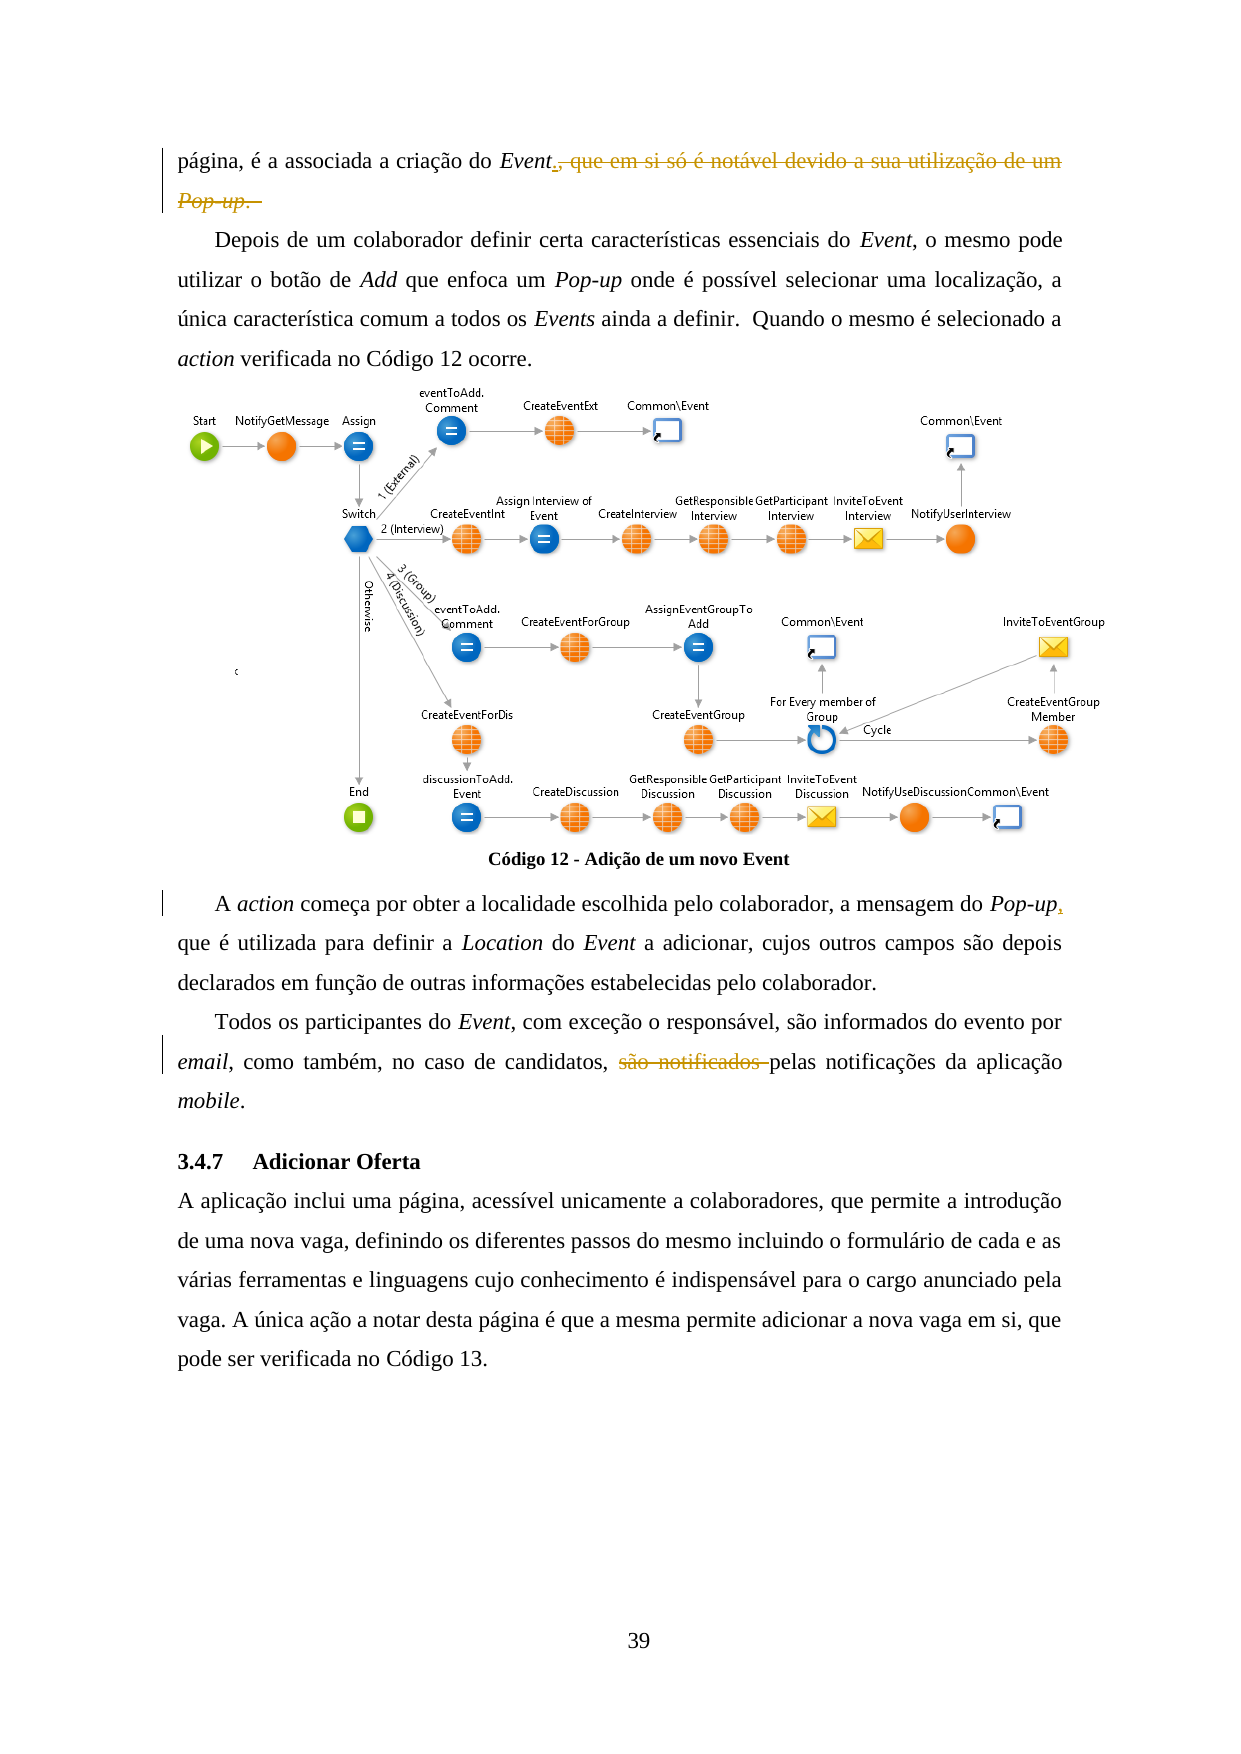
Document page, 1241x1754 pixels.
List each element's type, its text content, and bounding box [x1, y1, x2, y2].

text A action começa por obter a localidade escolhida pelo colaborador, a mensagem do Pop-up que é utilizada para definir a Location do Event a adicionar, cujos outros campos são depois declarados em função de outras informações estabelecidas pelo colaborador. [177, 890, 1063, 995]
text Código 12 - Adição de um novo Event [177, 848, 1063, 869]
text A aplicação inclui uma página, acessível unicamente a colaboradores, que permite a introdução de uma nova vaga, definindo os diferentes passos do mesmo incluindo o formulário de cada e as várias ferramentas e linguagens cujo conhecimento é indispensável para o cargo anunciado pela vaga. A única ação a notar desta página é que a mesma permite adicionar a nova vaga em si, que pode ser verificada no Código 13. [177, 1187, 1063, 1371]
text Depois de um colaborador definir certa características essenciais do Event, o mesmo pode utilizar o botão de Add que enfoca um Pop-up onde é possível selecionar uma localização, a única característica comum a todos os Events ainda a definir. Quando o mesmo é selecionado a action verificada no Código 12 ocorre. [177, 227, 1063, 371]
text Todos os participantes do Event, com exceção o responsável, são informados do evento por email, como também, no caso de candidatos, pelas notificações da aplicação mobile. [177, 1008, 1063, 1114]
subtitle Adicionar Oferta [177, 1148, 1063, 1174]
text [177, 148, 1063, 213]
picture [177, 384, 1108, 835]
